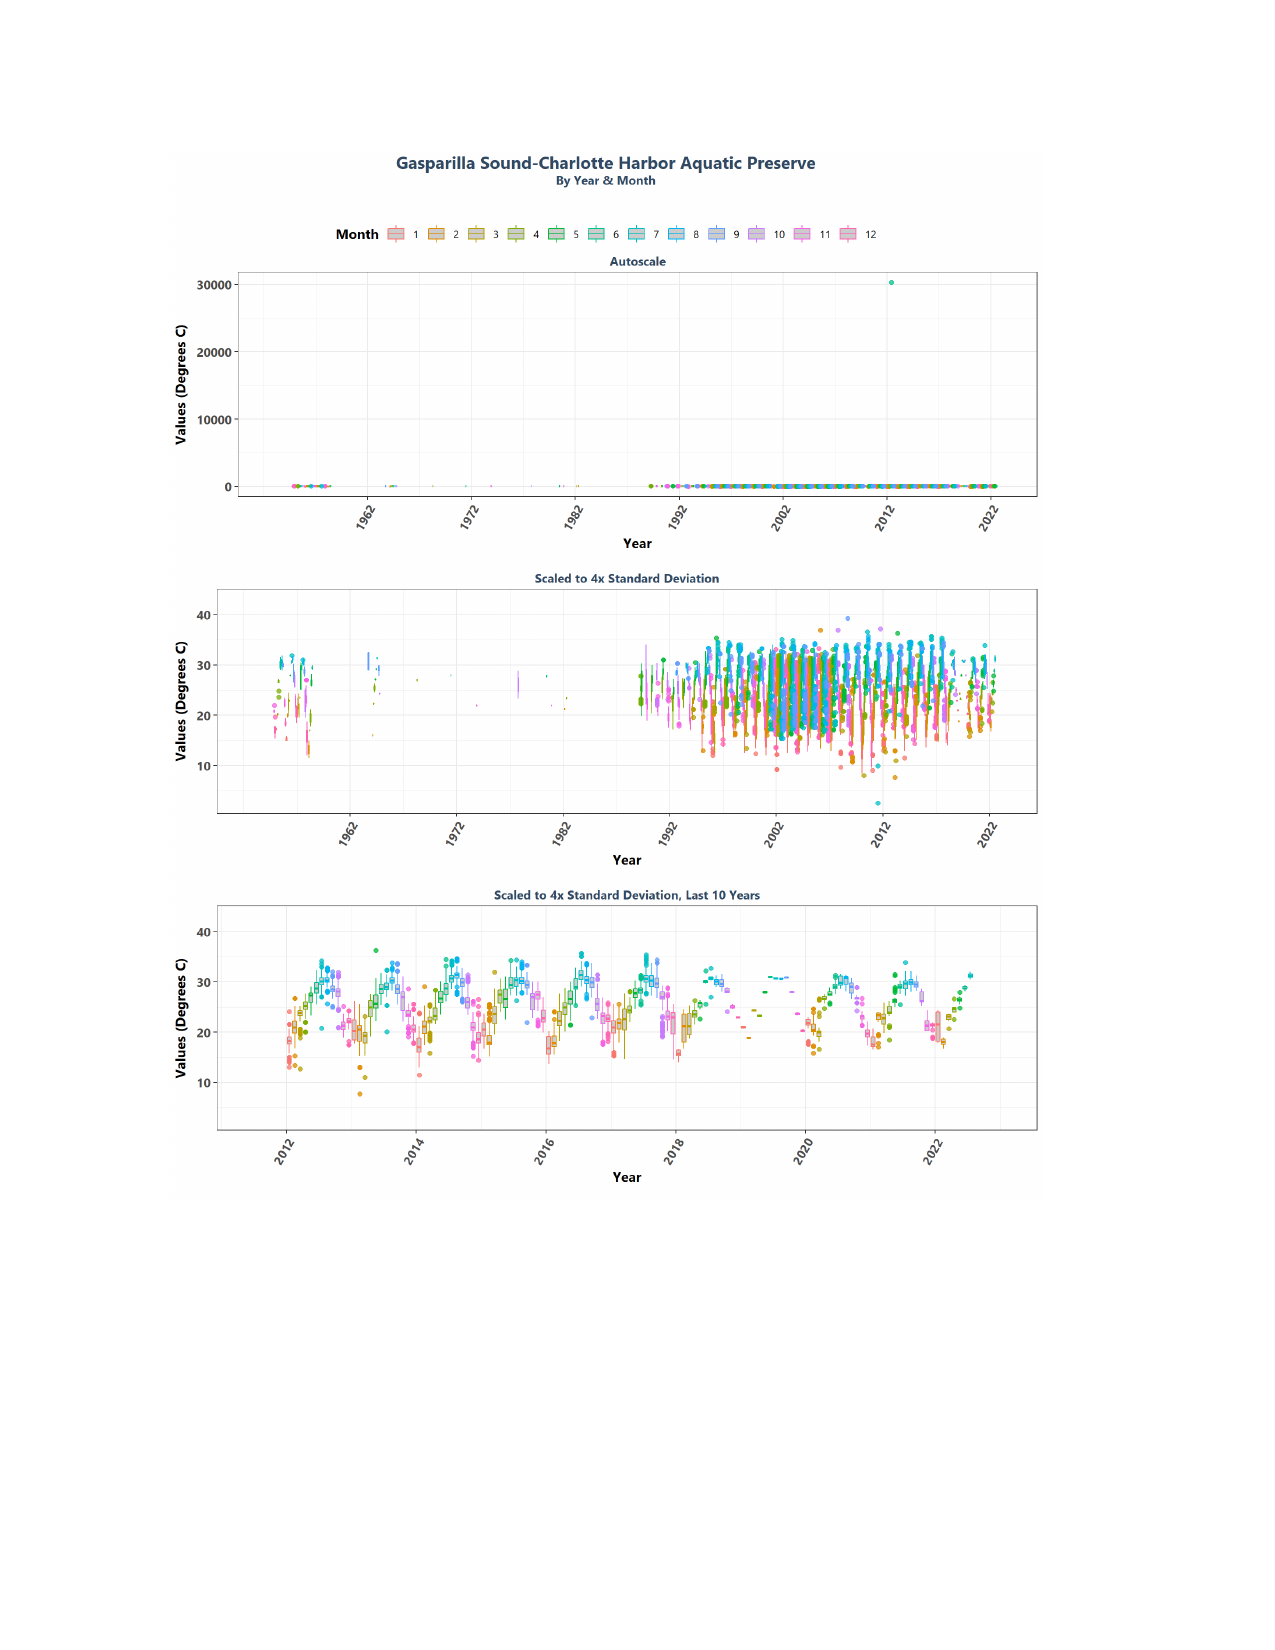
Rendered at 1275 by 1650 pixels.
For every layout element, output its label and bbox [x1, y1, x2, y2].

picture [168, 150, 1044, 1200]
